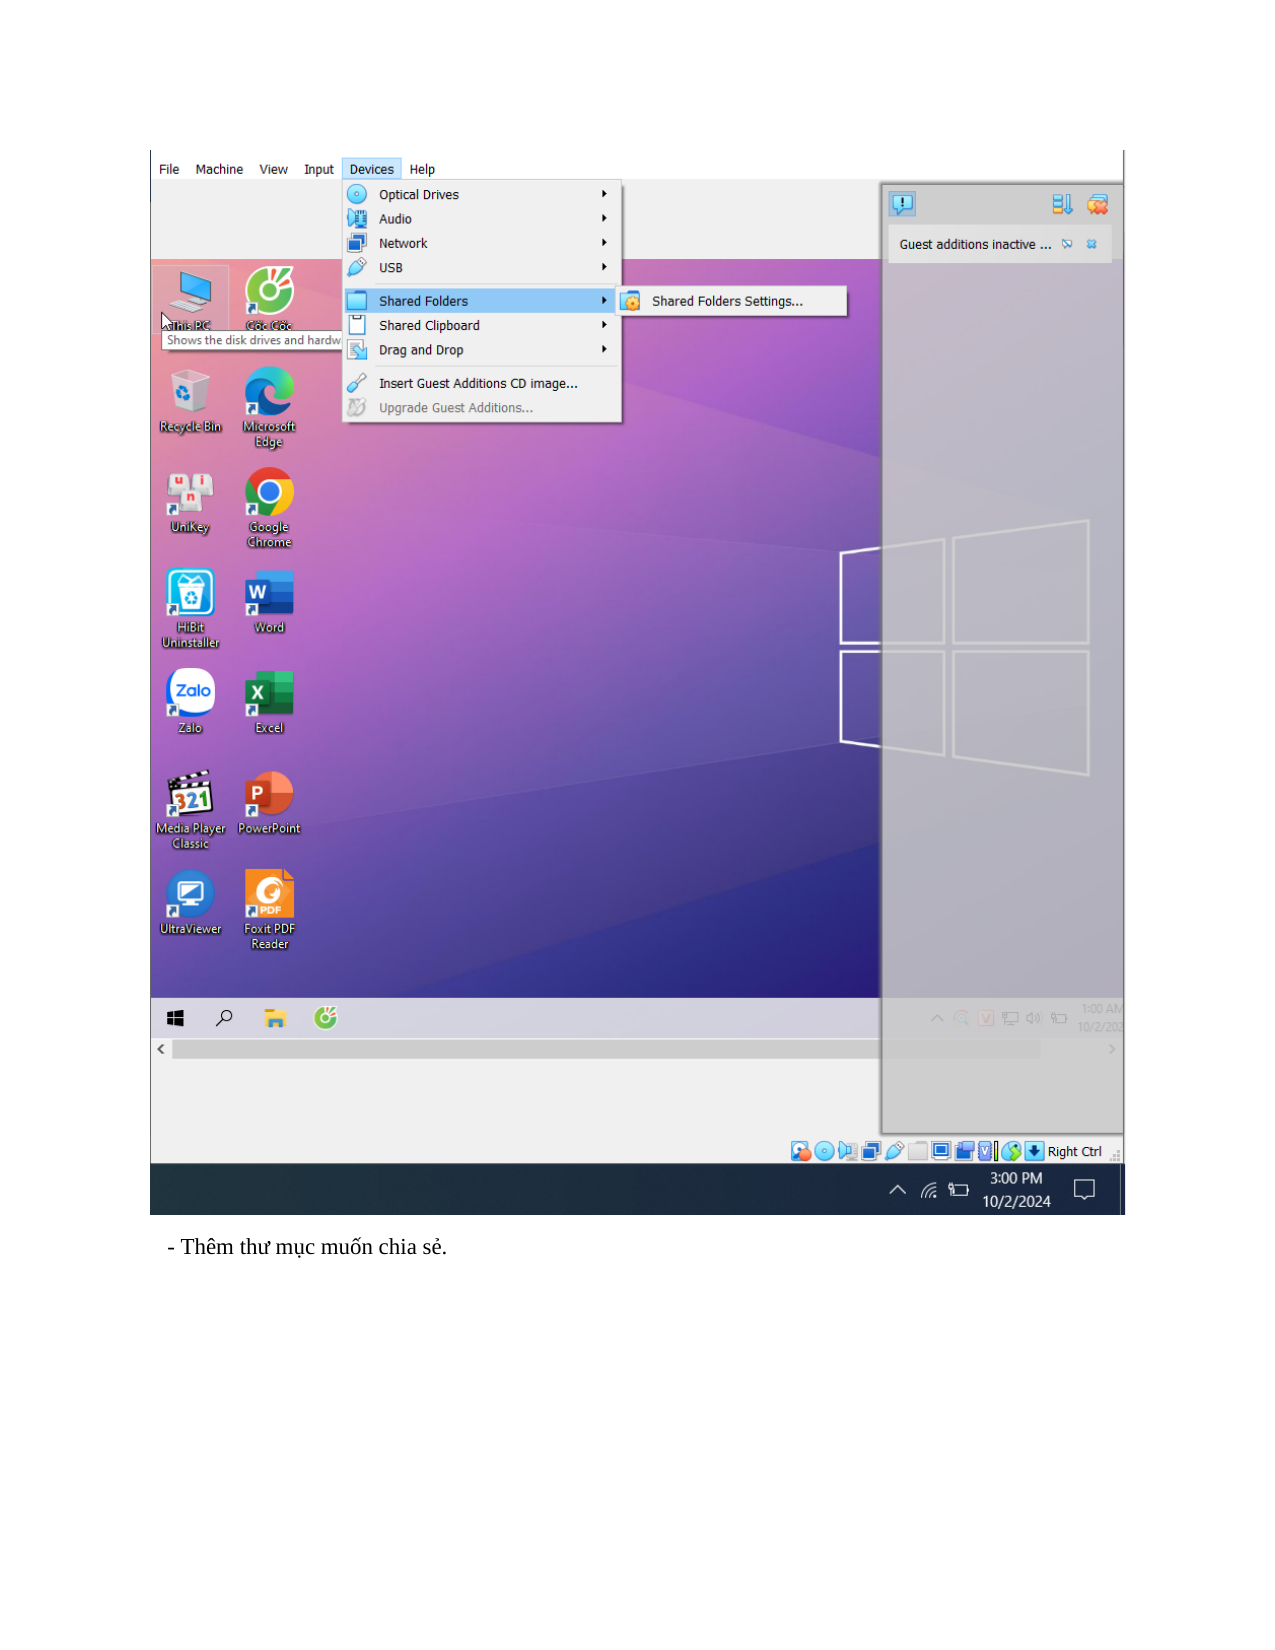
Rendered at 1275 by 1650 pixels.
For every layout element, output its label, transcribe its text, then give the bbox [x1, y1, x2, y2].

picture [150, 150, 1125, 1215]
text - Thêm thư mục muốn chia sẻ. [150, 1233, 1125, 1260]
